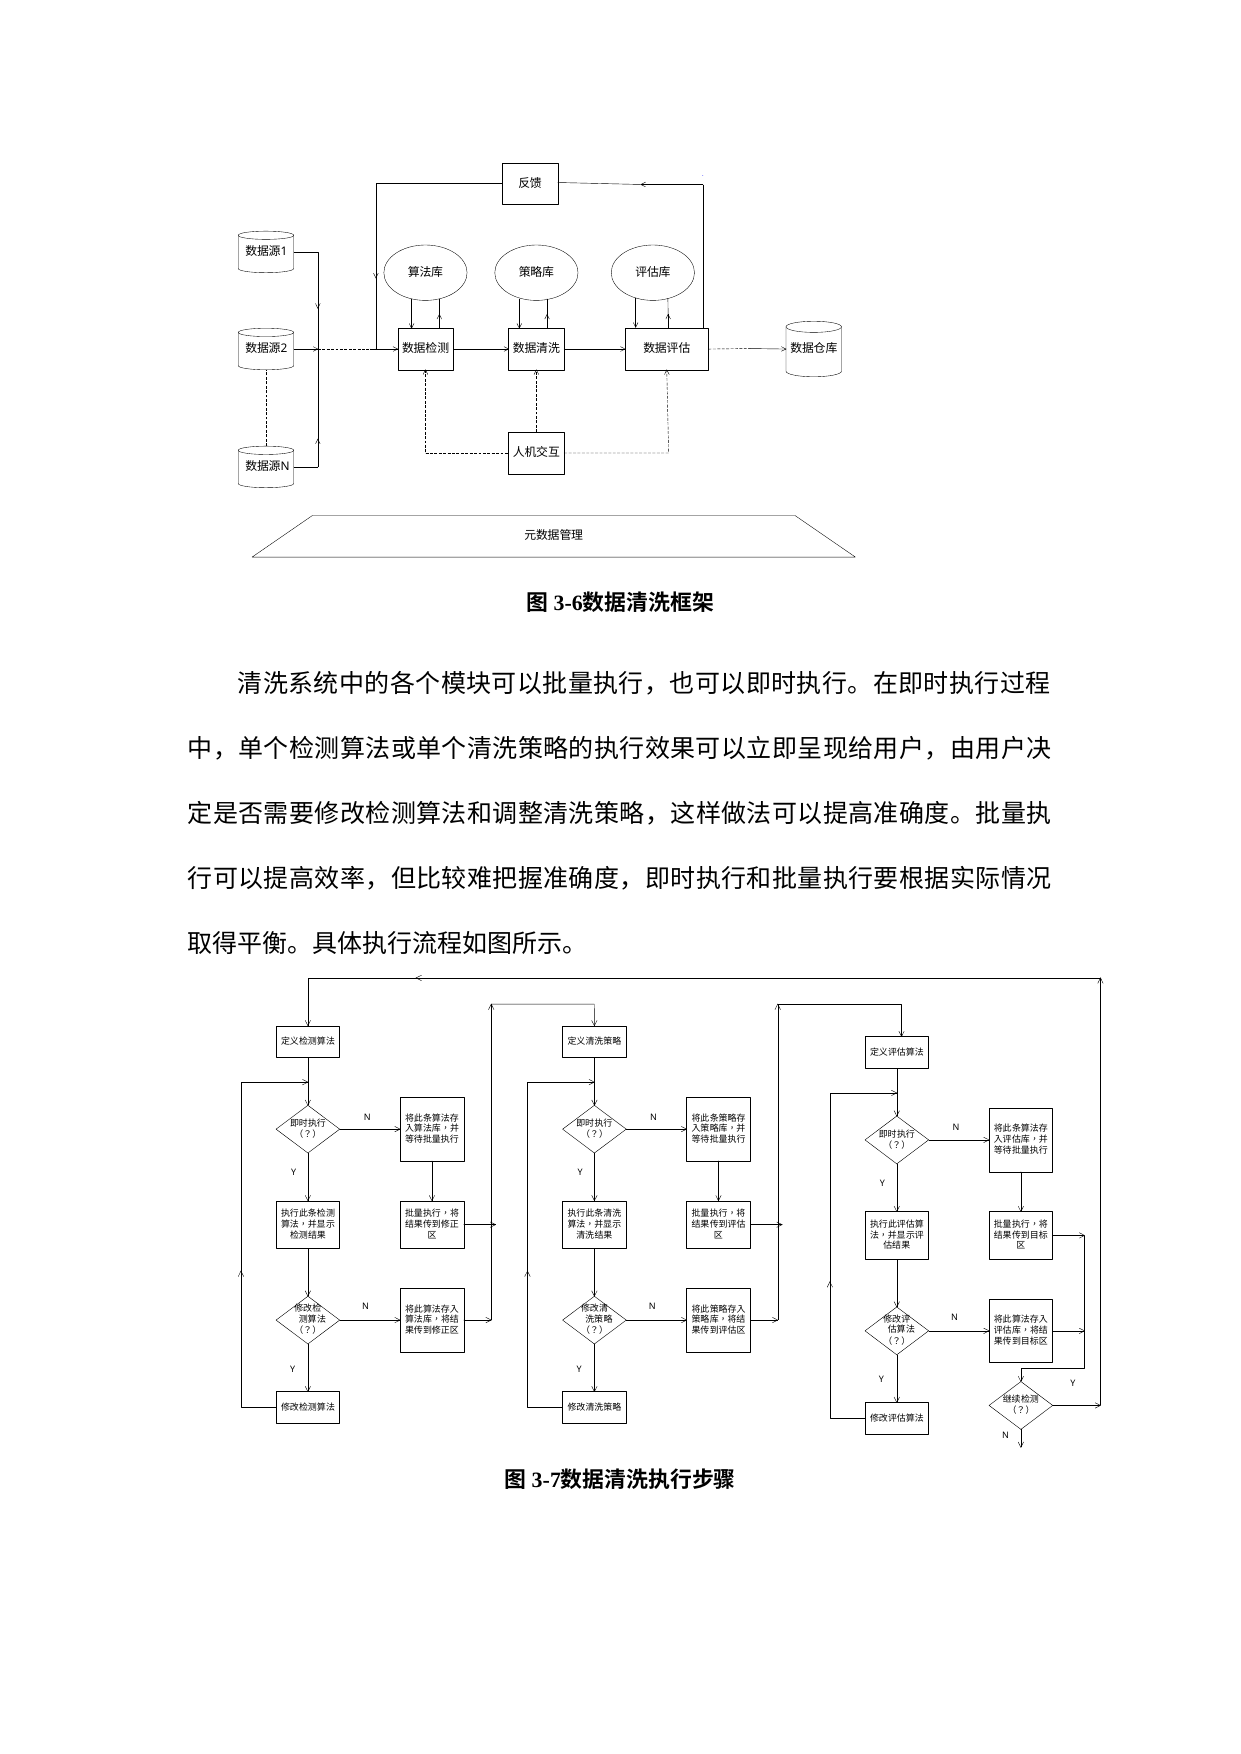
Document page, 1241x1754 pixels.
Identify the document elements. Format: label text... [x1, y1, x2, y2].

text 清洗系统中的各个模块可以批量执行，也可以即时执行。在即时执行过程中，单个检测算法或单个清洗策略的执行效果可以立即呈现给用户，由用户决定是否需要修改检测算法和调整清洗策略，这样做法可以提高准确度。批量执行可以提高效率，但比较难把握准确度，即时执行和批量执行要根据实际情况取得平衡。具体执行流程如图所示。 [187, 649, 1053, 974]
